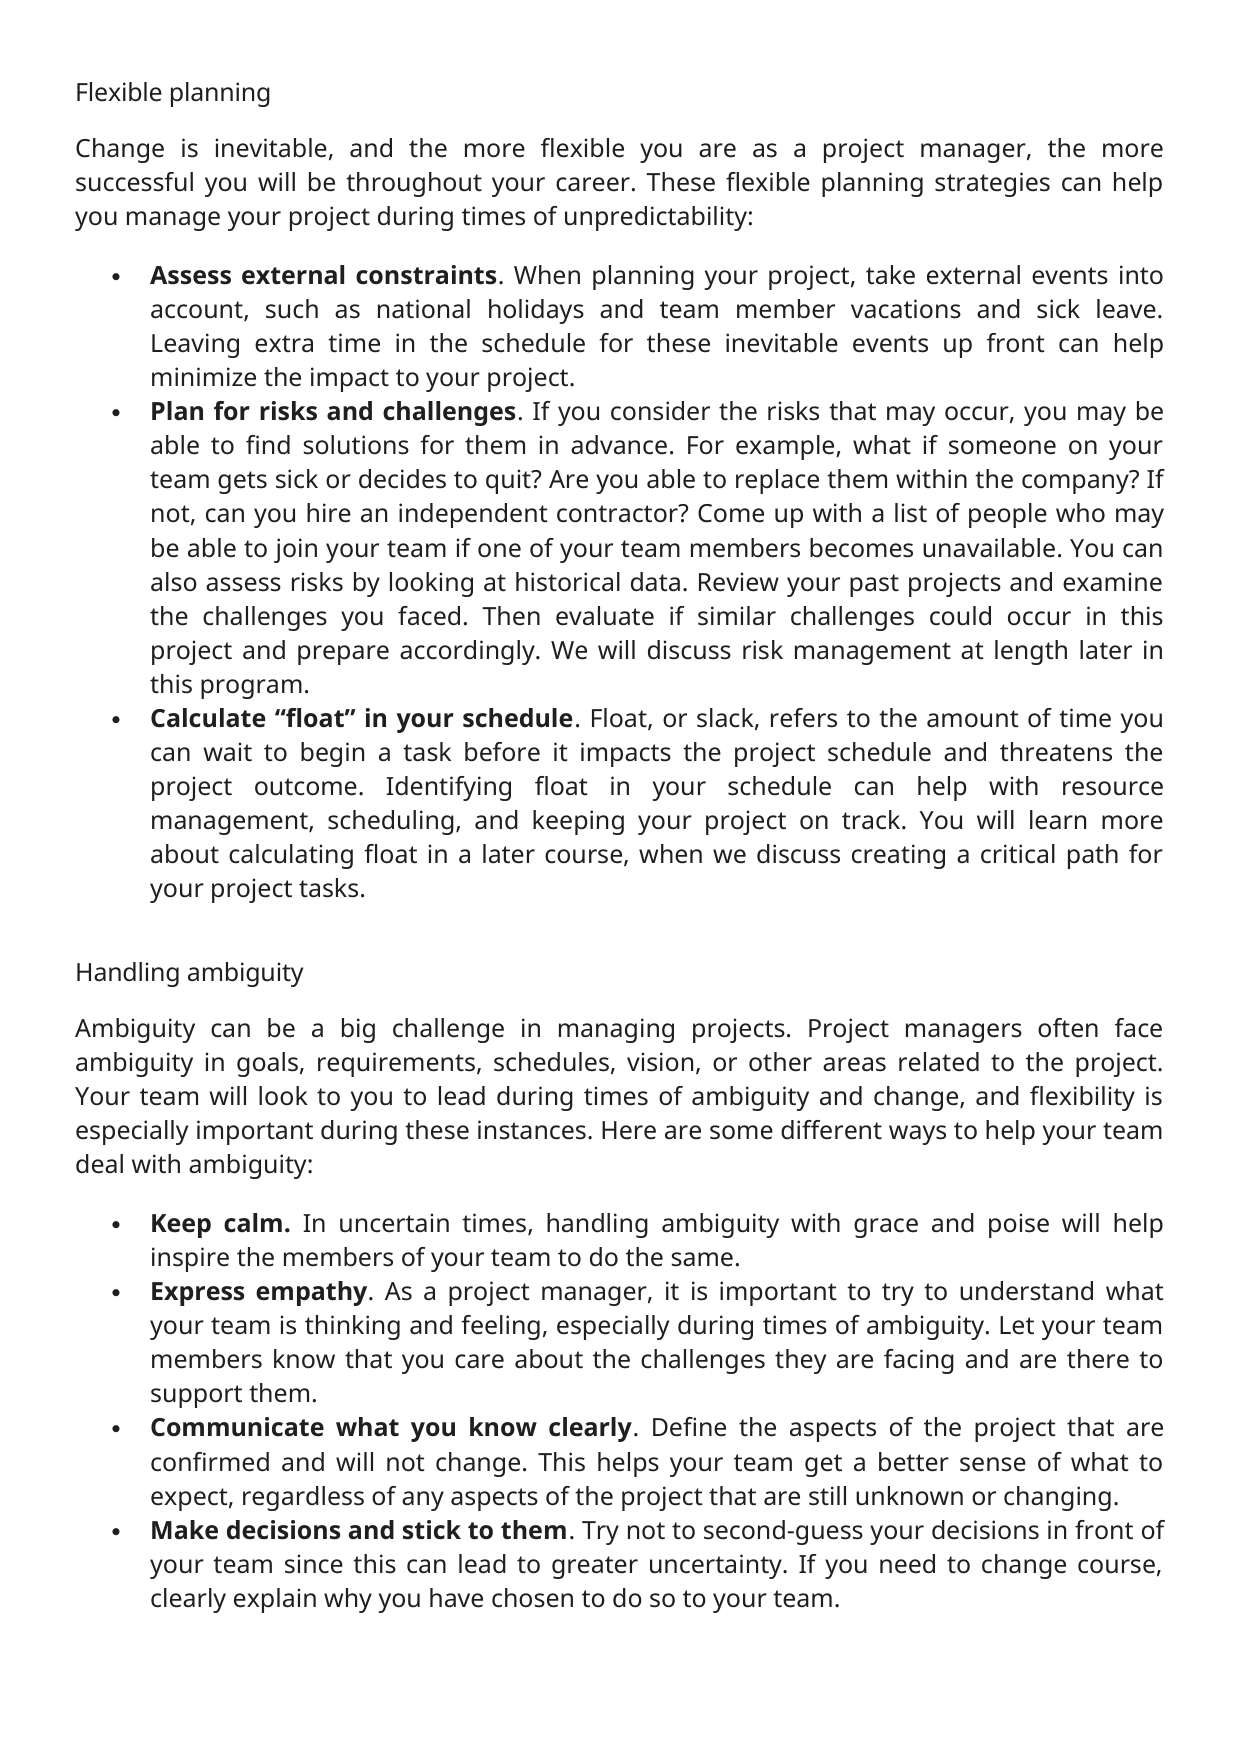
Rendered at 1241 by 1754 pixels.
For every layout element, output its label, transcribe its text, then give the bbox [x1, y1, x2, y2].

list Calculate “float” in your schedule. Float, or slack, refers to the amount of time you can wait to begin a task before it impacts the project schedule and threatens the project outcome. Identifying float in your schedule can help with resource management, scheduling, and keeping your project on track. You will learn more about calculating float in a later course, when we discuss creating a critical path for your project tasks. [112, 701, 1165, 905]
list Keep calm. In uncertain times, handling ambiguity with grace and poise will help inspire the members of your team to do the same. [112, 1206, 1165, 1274]
text Ambiguity can be a big challenge in managing projects. Project managers often face ambiguity in goals, requirements, schedules, vision, or other areas related to the project. Your team will look to you to lead during times of ambiguity and change, and flexibility is especially important during these instances. Here are some different ways to help your team deal with ambiguity: [75, 1010, 1165, 1181]
list Express empathy. As a project manager, it is important to try to understand what your team is thinking and feeling, especially during times of ambiguity. Let your team members know that you care about the challenges they are facing and are there to support them. [112, 1274, 1165, 1410]
list Communicate what you know clearly. Define the aspects of the project that are confirmed and will not change. This helps your team get a better sense of what to expect, regardless of any aspects of the project that are still unknown or changing. [112, 1410, 1165, 1512]
list Plan for risks and challenges. If you consider the risks that may occur, you may be able to find solutions for them in advance. For example, what if someone on your team gets sick or decides to quit? Are you able to replace them within the company? If not, can you hire an independent contractor? Come up with a list of people who may be able to join your team if one of your team members becomes unavailable. You can also assess risks by looking at historical data. Review your past projects and examine the challenges you faced. Then evaluate if similar challenges could occur in this project and prepare accordingly. We will discuss risk management at length later in this program. [112, 394, 1165, 701]
subtitle Handling ambiguity [75, 955, 1165, 989]
list Make decisions and stick to them. Try not to second-guess your decisions in front of your team since this can lead to greater uncertainty. If you need to change course, clearly explain why you have chosen to do so to your team. [112, 1512, 1165, 1614]
text Change is inevitable, and the more flexible you are as a project manager, the more successful you will be throughout your career. These flexible planning strategies can help you manage your project during times of unpredictability: [75, 131, 1165, 233]
subtitle Flexible planning [75, 75, 1165, 109]
list Assess external constraints. When planning your project, take external events into account, such as national holidays and team member vacations and sick leave. Leaving extra time in the schedule for these inevitable events up front can help minimize the impact to your project. [112, 258, 1165, 394]
